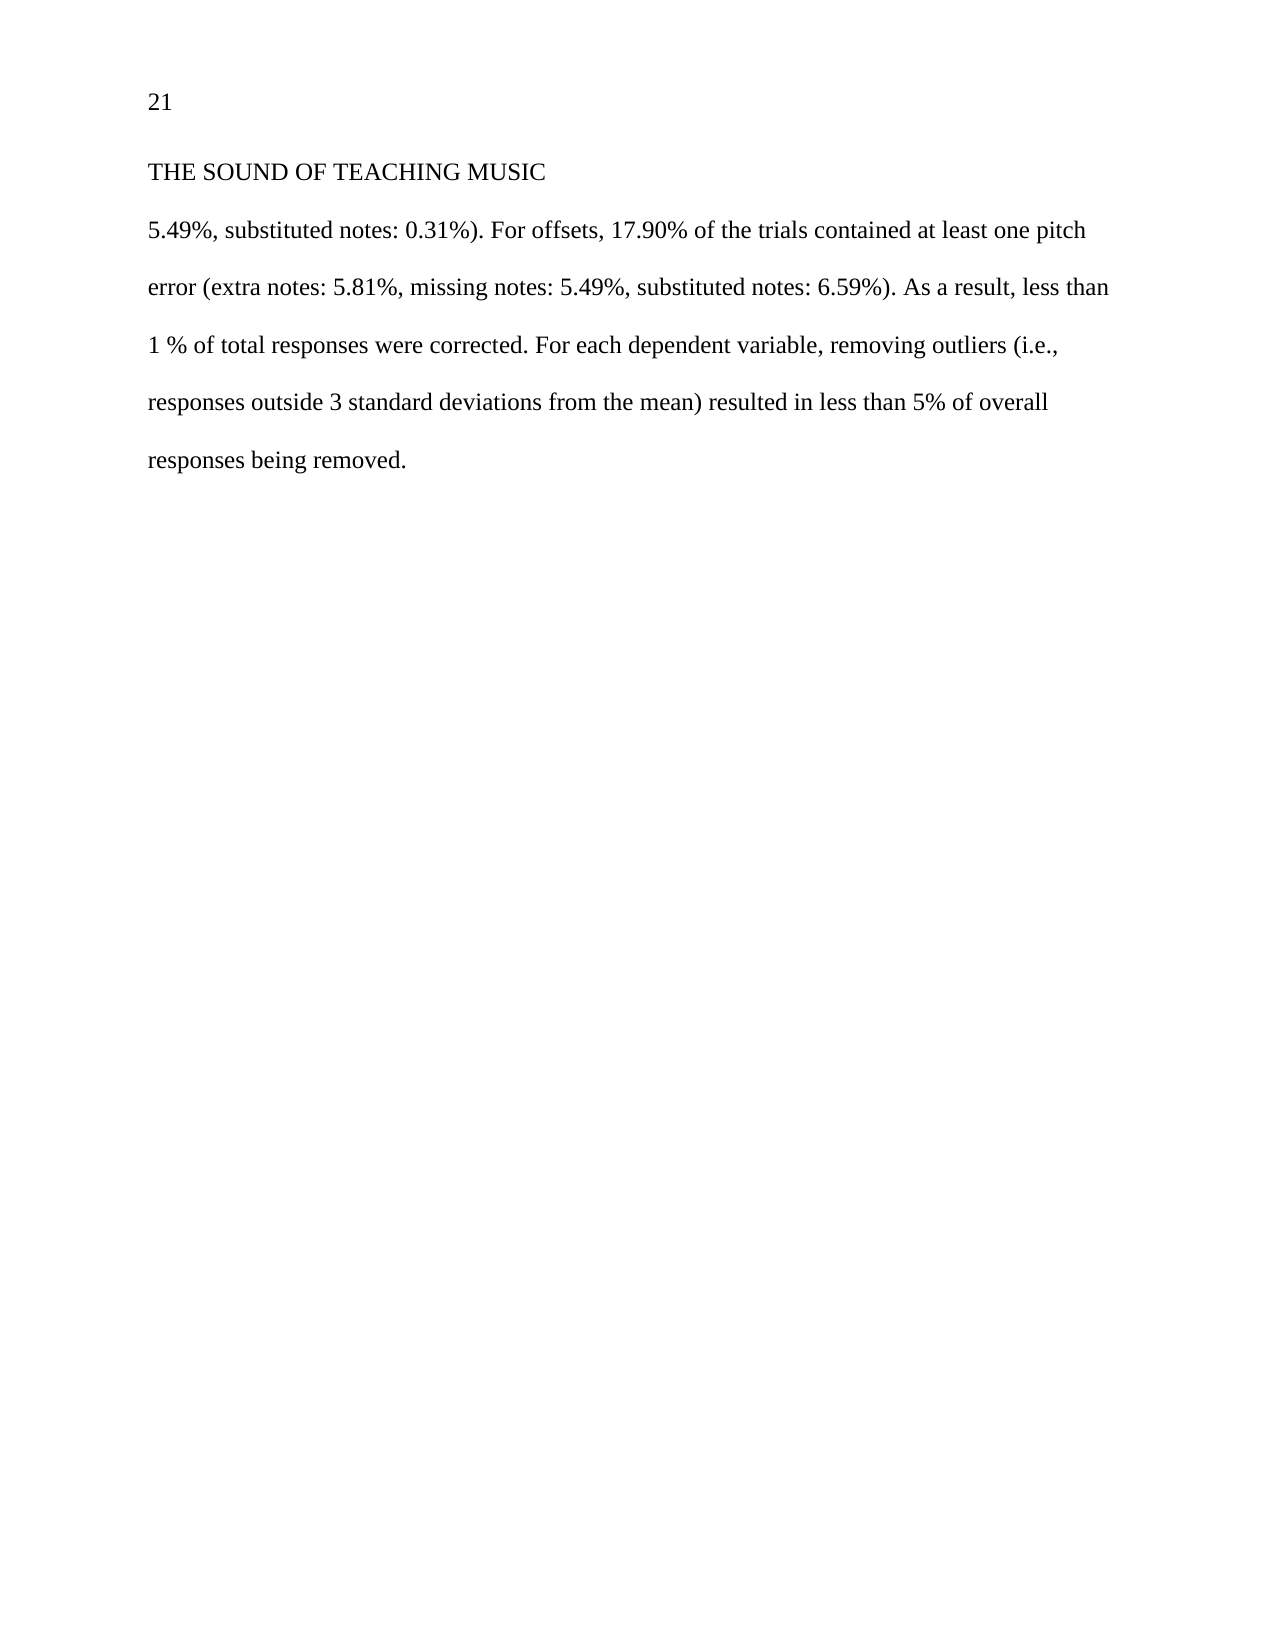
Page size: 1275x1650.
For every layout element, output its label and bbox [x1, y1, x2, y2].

text [148, 215, 1127, 474]
